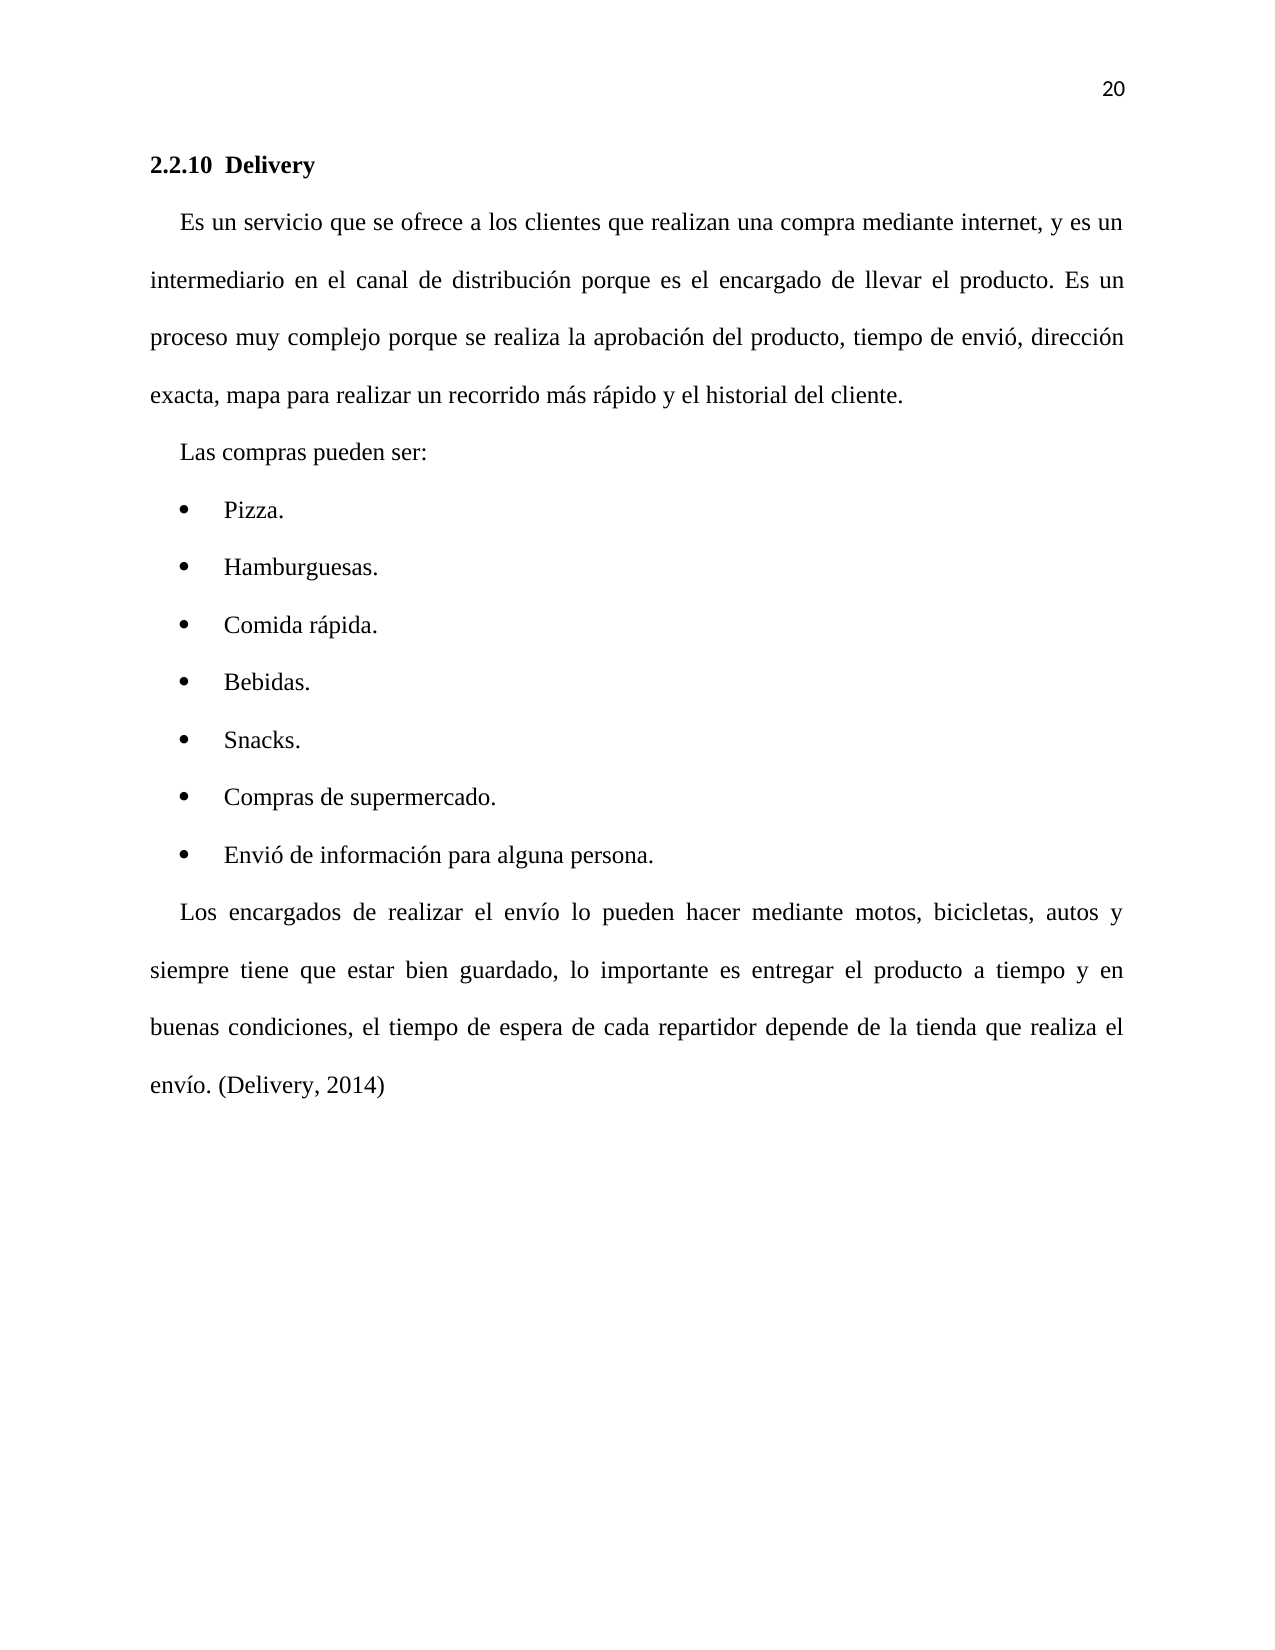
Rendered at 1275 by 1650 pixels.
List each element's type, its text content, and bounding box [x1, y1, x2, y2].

list Snacks. [150, 725, 1125, 754]
text Los encargados de realizar el envío lo pueden hacer mediante motos, bicicletas, autos y siempre tiene que estar bien guardado, lo importante es entregar el producto a tiempo y en buenas condiciones, el tiempo de espera de cada repartidor depende de la tienda que realiza el envío. [150, 897, 1125, 1099]
text Las compras pueden ser: [150, 437, 1125, 466]
list Delivery [150, 150, 1125, 179]
text Es un servicio que se ofrece a los clientes que realizan una compra mediante internet, y es un intermediario en el canal de distribución porque es el encargado de llevar el producto. Es un proceso muy complejo porque se realiza la aprobación del producto, tiempo de envió, dirección exacta, mapa para realizar un recorrido más rápido y el historial del cliente. [150, 207, 1125, 409]
list Envió de información para alguna persona. [150, 840, 1125, 869]
list Compras de supermercado. [150, 782, 1125, 811]
list Hamburguesas. [150, 552, 1125, 581]
list Bebidas. [150, 667, 1125, 696]
list Pizza. [150, 495, 1125, 524]
list Comida rápida. [150, 610, 1125, 639]
